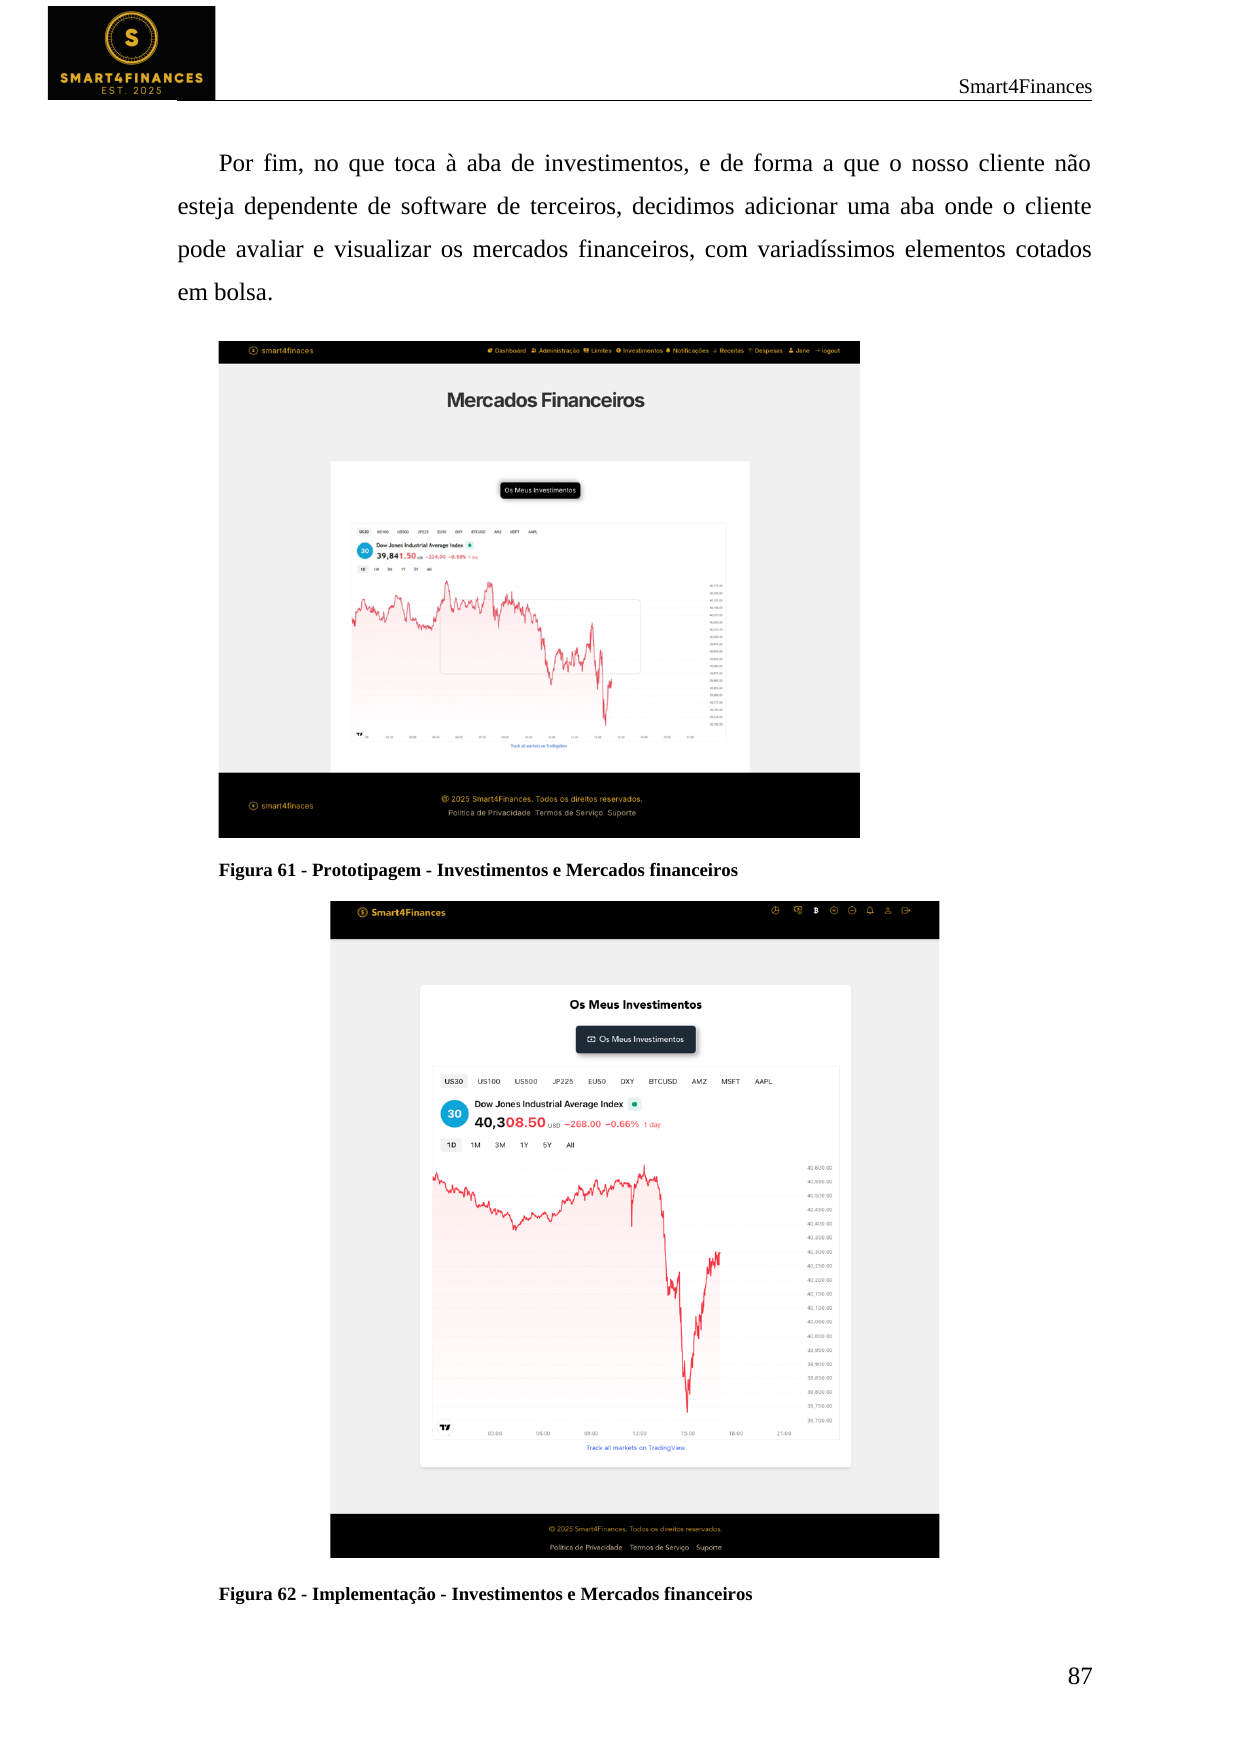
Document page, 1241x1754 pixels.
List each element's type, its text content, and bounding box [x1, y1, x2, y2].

picture [47, 6, 216, 100]
picture [218, 341, 860, 838]
picture [330, 901, 940, 1558]
text Por fim, no que toca à aba de investimentos, e de forma a que o nosso cliente não esteja dependente de software de terceiros, decidimos adicionar uma aba onde o cliente pode avaliar e visualizar os mercados financeiros, com variadíssimos elementos cotados em bolsa. [177, 148, 1092, 306]
